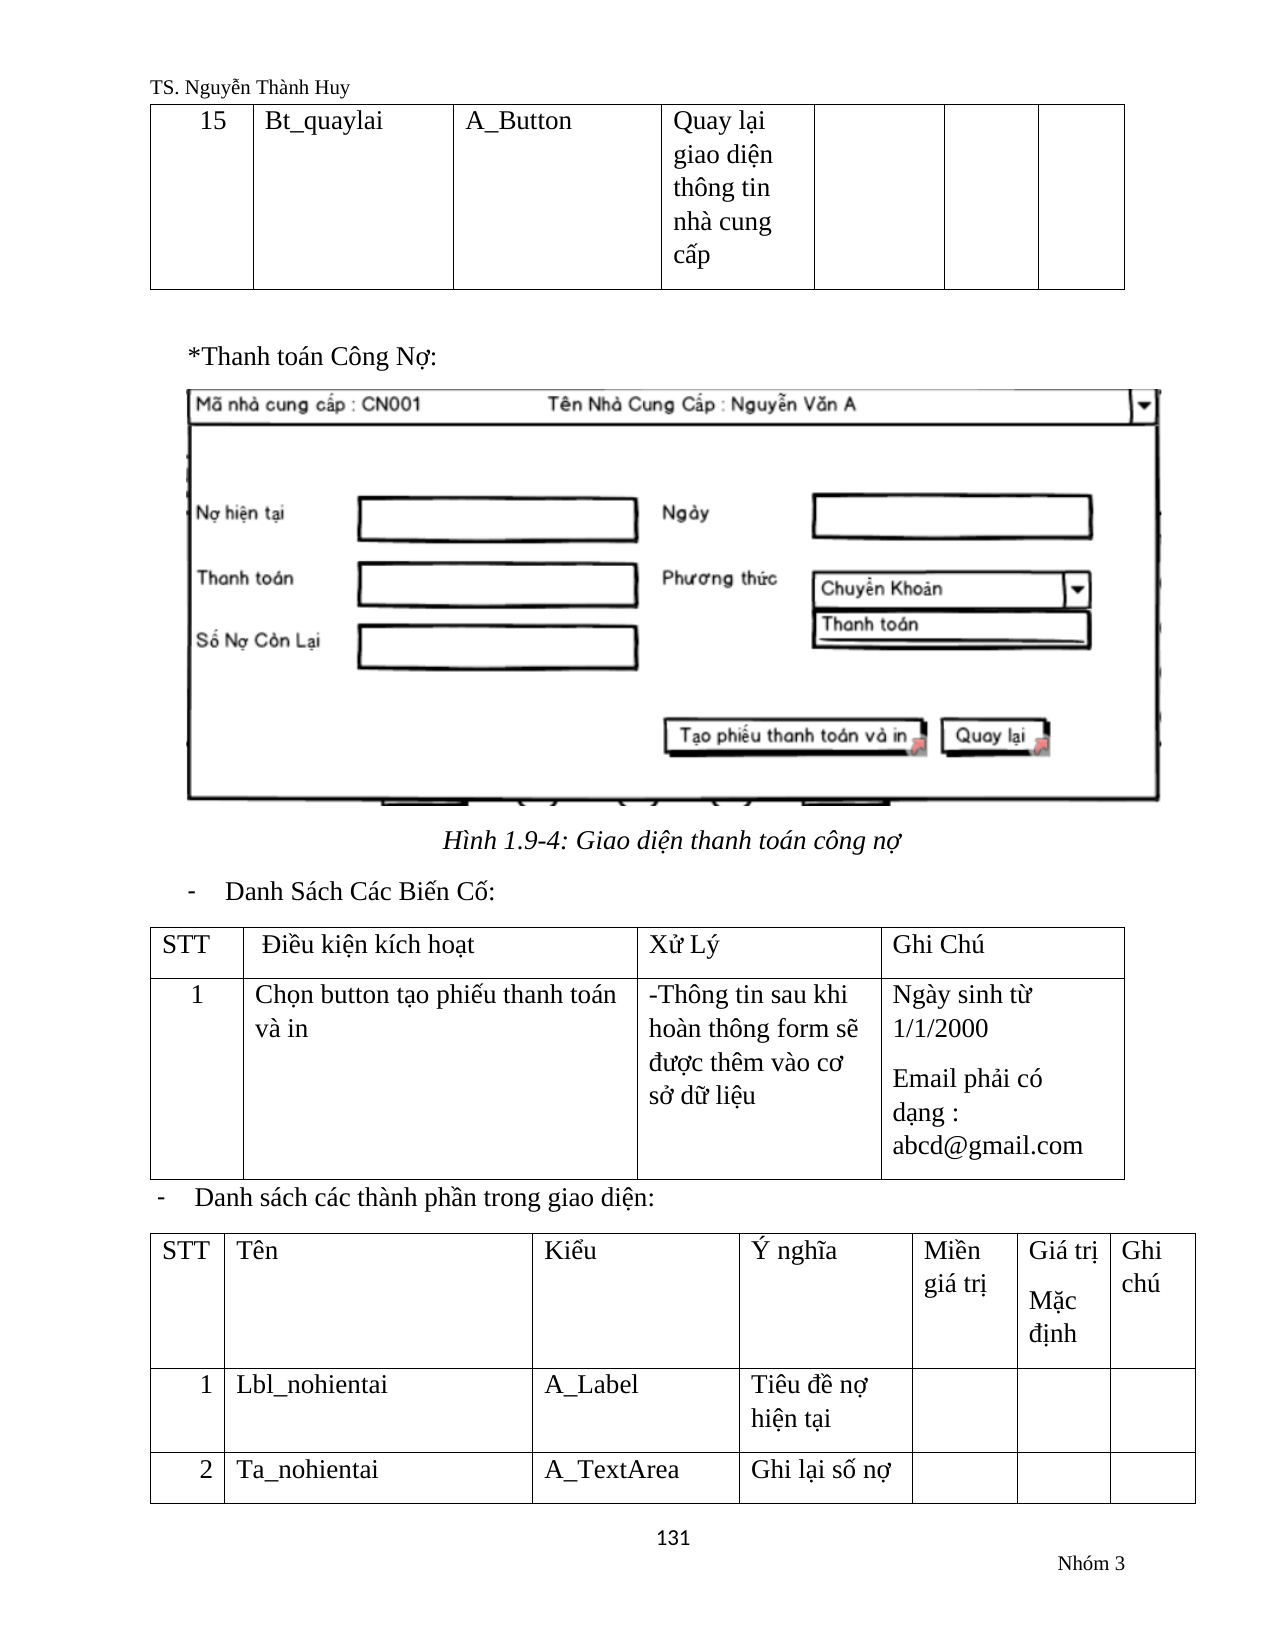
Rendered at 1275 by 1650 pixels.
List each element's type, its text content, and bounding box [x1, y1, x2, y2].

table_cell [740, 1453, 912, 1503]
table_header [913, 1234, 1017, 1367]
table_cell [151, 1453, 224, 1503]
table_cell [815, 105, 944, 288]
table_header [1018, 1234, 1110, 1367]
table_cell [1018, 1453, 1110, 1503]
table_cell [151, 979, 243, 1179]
text *Thanh toán Công Nợ: [150, 340, 1196, 371]
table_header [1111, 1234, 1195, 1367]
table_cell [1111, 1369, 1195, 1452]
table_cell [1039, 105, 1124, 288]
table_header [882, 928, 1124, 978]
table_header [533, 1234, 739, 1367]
picture [186, 389, 1162, 806]
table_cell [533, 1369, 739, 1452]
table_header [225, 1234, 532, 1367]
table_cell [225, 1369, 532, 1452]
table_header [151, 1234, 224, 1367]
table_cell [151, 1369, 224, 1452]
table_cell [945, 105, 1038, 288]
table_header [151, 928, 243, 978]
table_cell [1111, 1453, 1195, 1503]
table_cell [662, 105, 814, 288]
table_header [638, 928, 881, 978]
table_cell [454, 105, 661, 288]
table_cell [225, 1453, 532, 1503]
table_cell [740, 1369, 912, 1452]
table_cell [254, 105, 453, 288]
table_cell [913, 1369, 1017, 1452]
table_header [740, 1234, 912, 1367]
list Danh Sách Các Biến Cố: [187, 874, 1196, 907]
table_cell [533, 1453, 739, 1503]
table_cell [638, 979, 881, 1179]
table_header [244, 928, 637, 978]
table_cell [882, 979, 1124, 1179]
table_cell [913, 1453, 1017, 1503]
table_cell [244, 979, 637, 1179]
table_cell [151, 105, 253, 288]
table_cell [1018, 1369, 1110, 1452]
list Danh sách các thành phần trong giao diện: [157, 1180, 1196, 1213]
